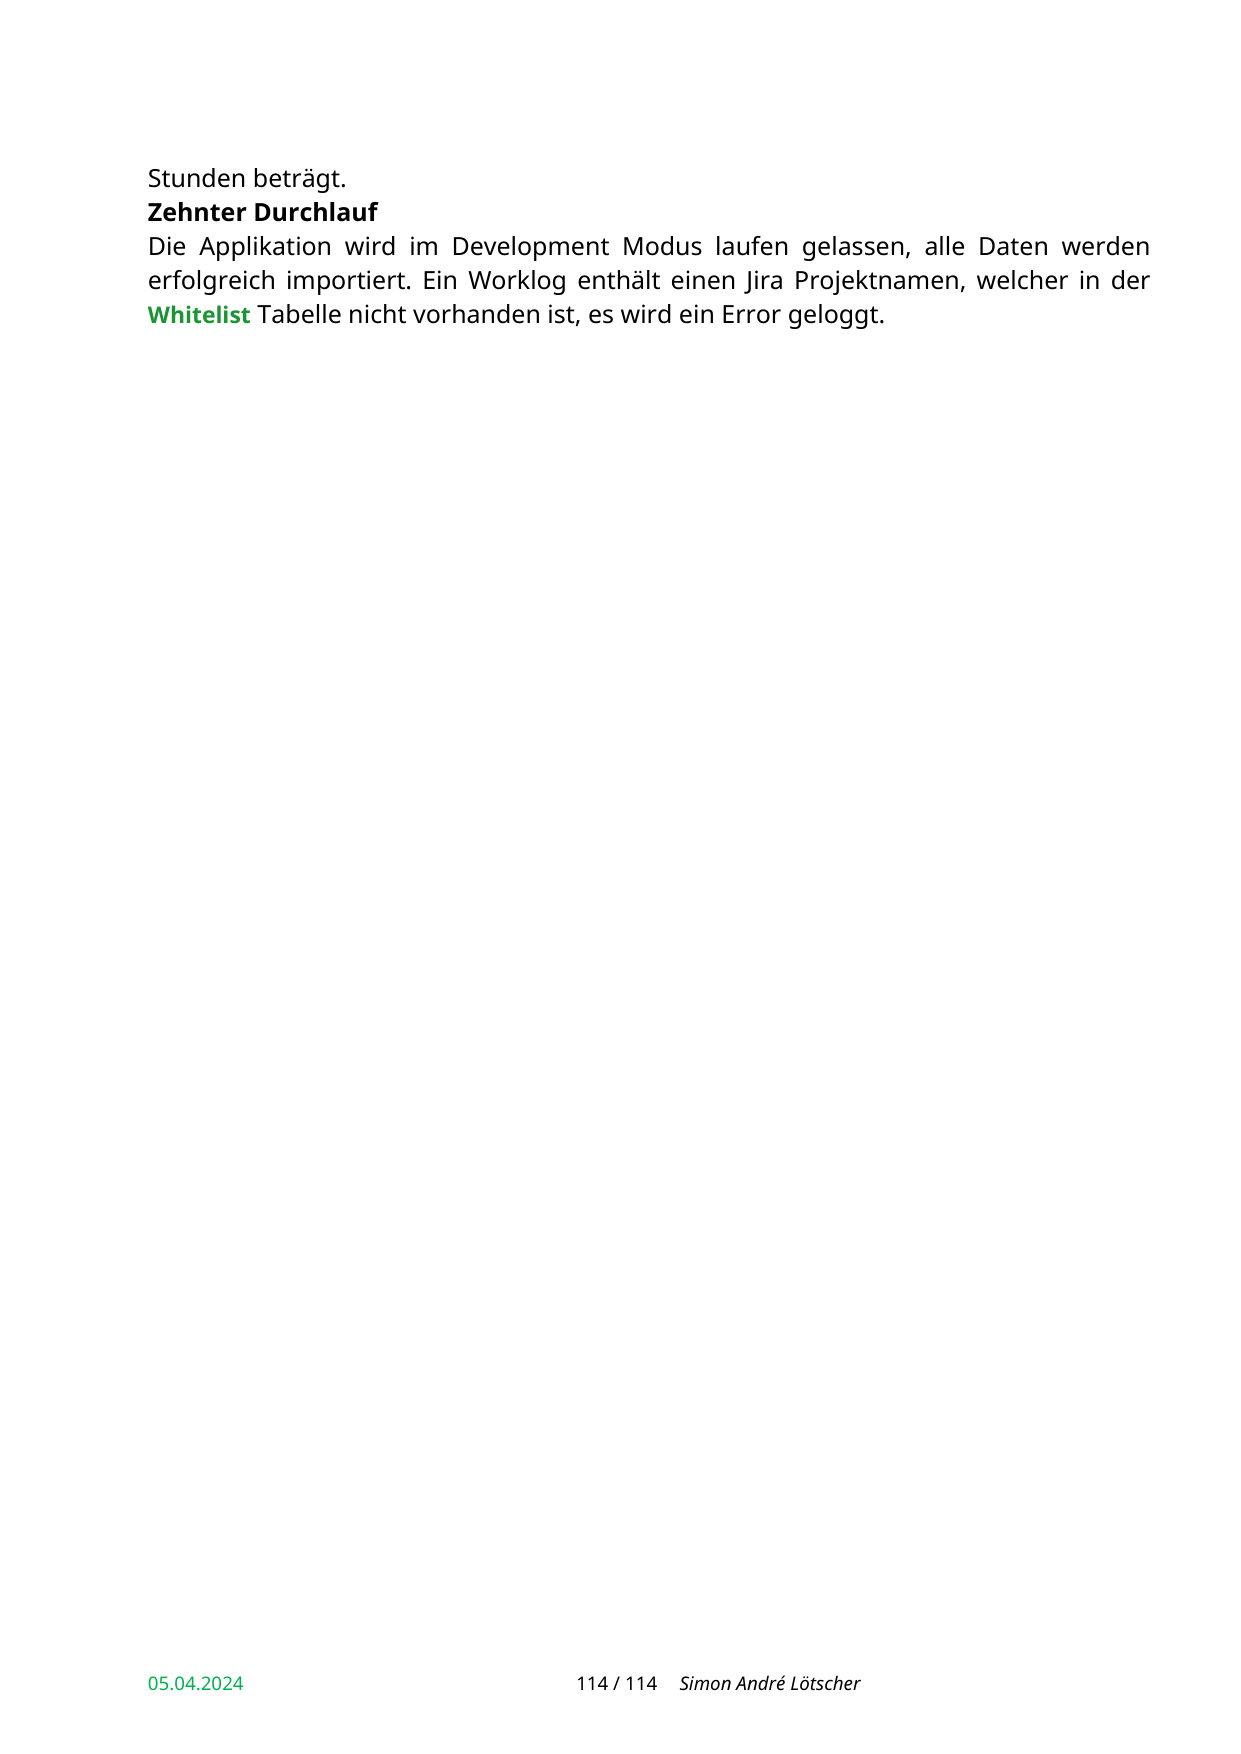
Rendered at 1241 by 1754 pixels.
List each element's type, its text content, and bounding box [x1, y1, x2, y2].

text Zehnter Durchlauf [148, 194, 1152, 228]
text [148, 160, 1152, 194]
text Die Applikation wird im Development Modus laufen gelassen, alle Daten werden erfolgreich importiert. Ein Worklog enthält einen Jira Projektnamen, welcher in der Whitelist Tabelle nicht vorhanden ist, es wird ein Error geloggt. [148, 228, 1152, 331]
